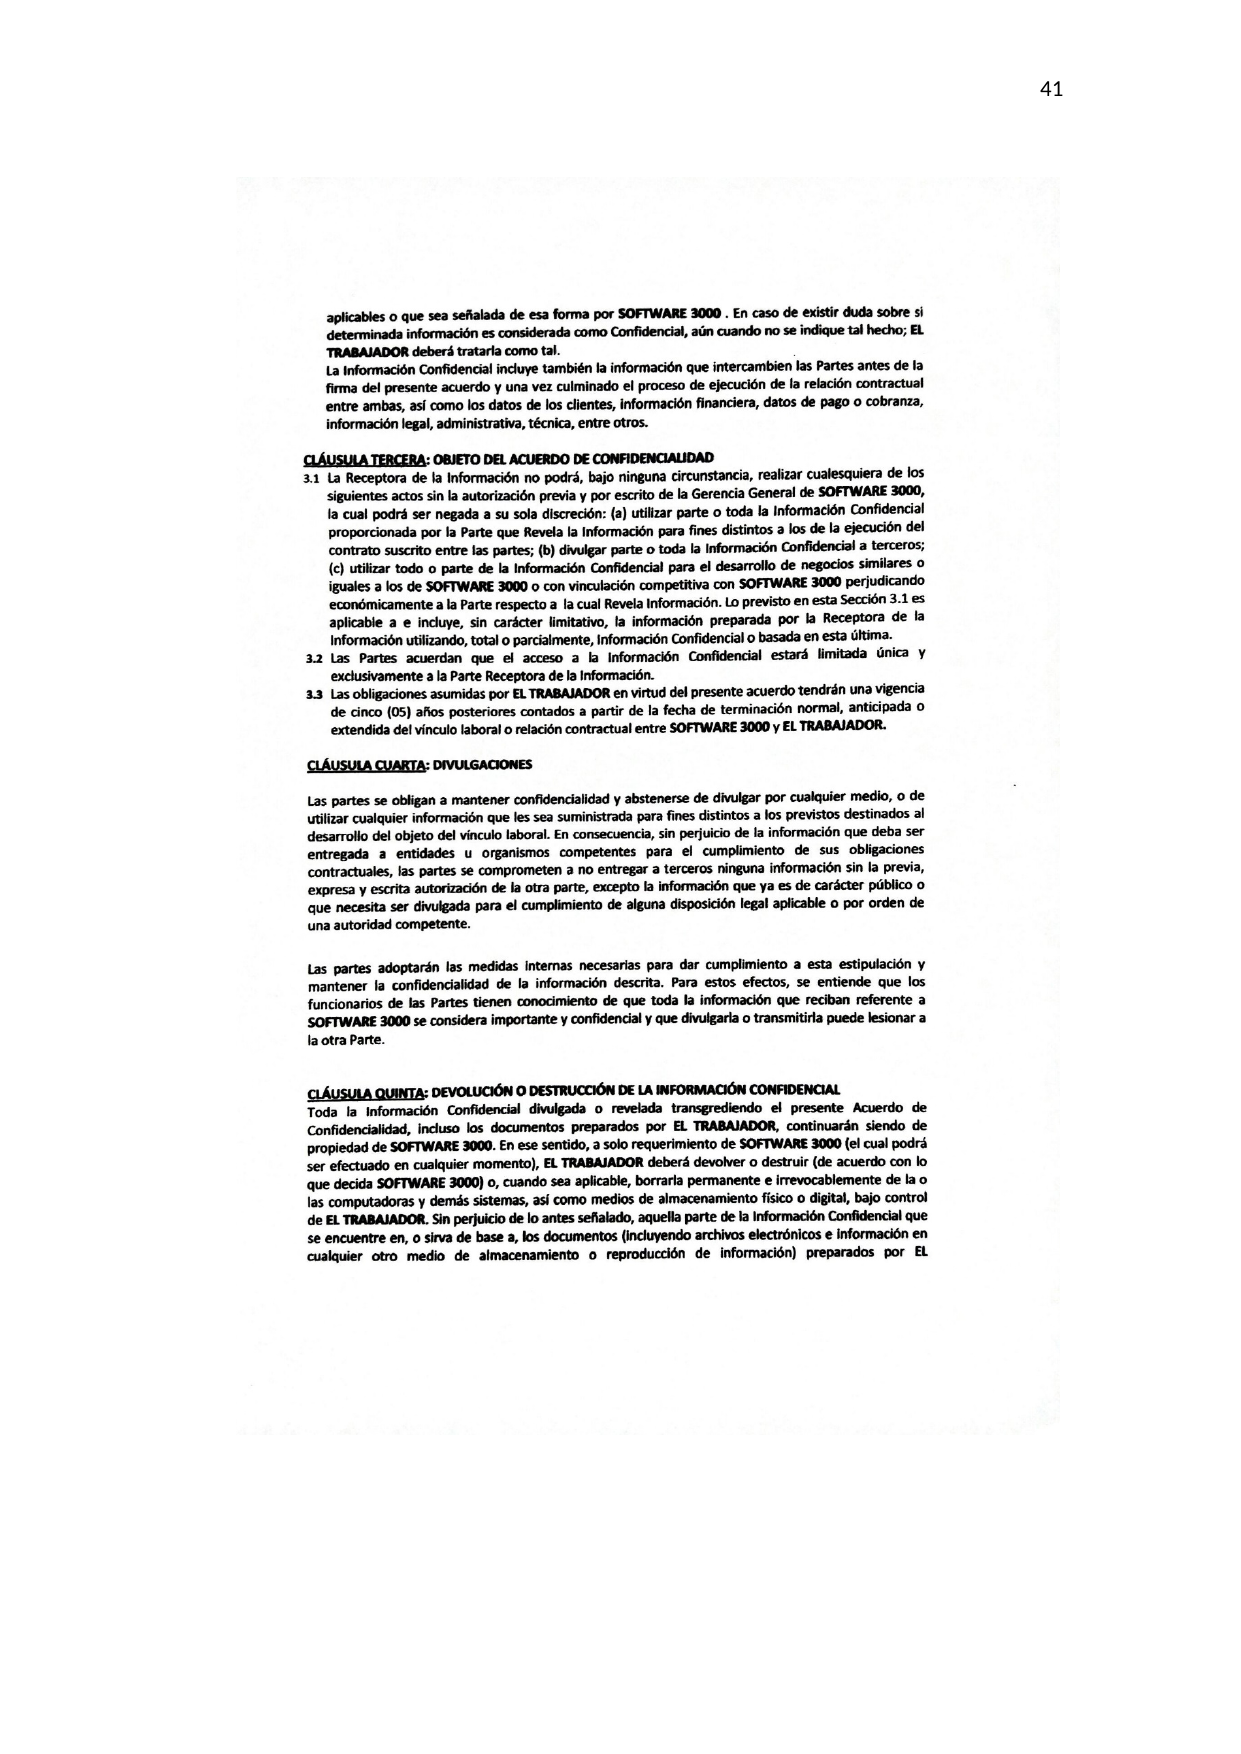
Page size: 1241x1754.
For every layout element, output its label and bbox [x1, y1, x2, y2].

picture [236, 177, 1060, 1435]
